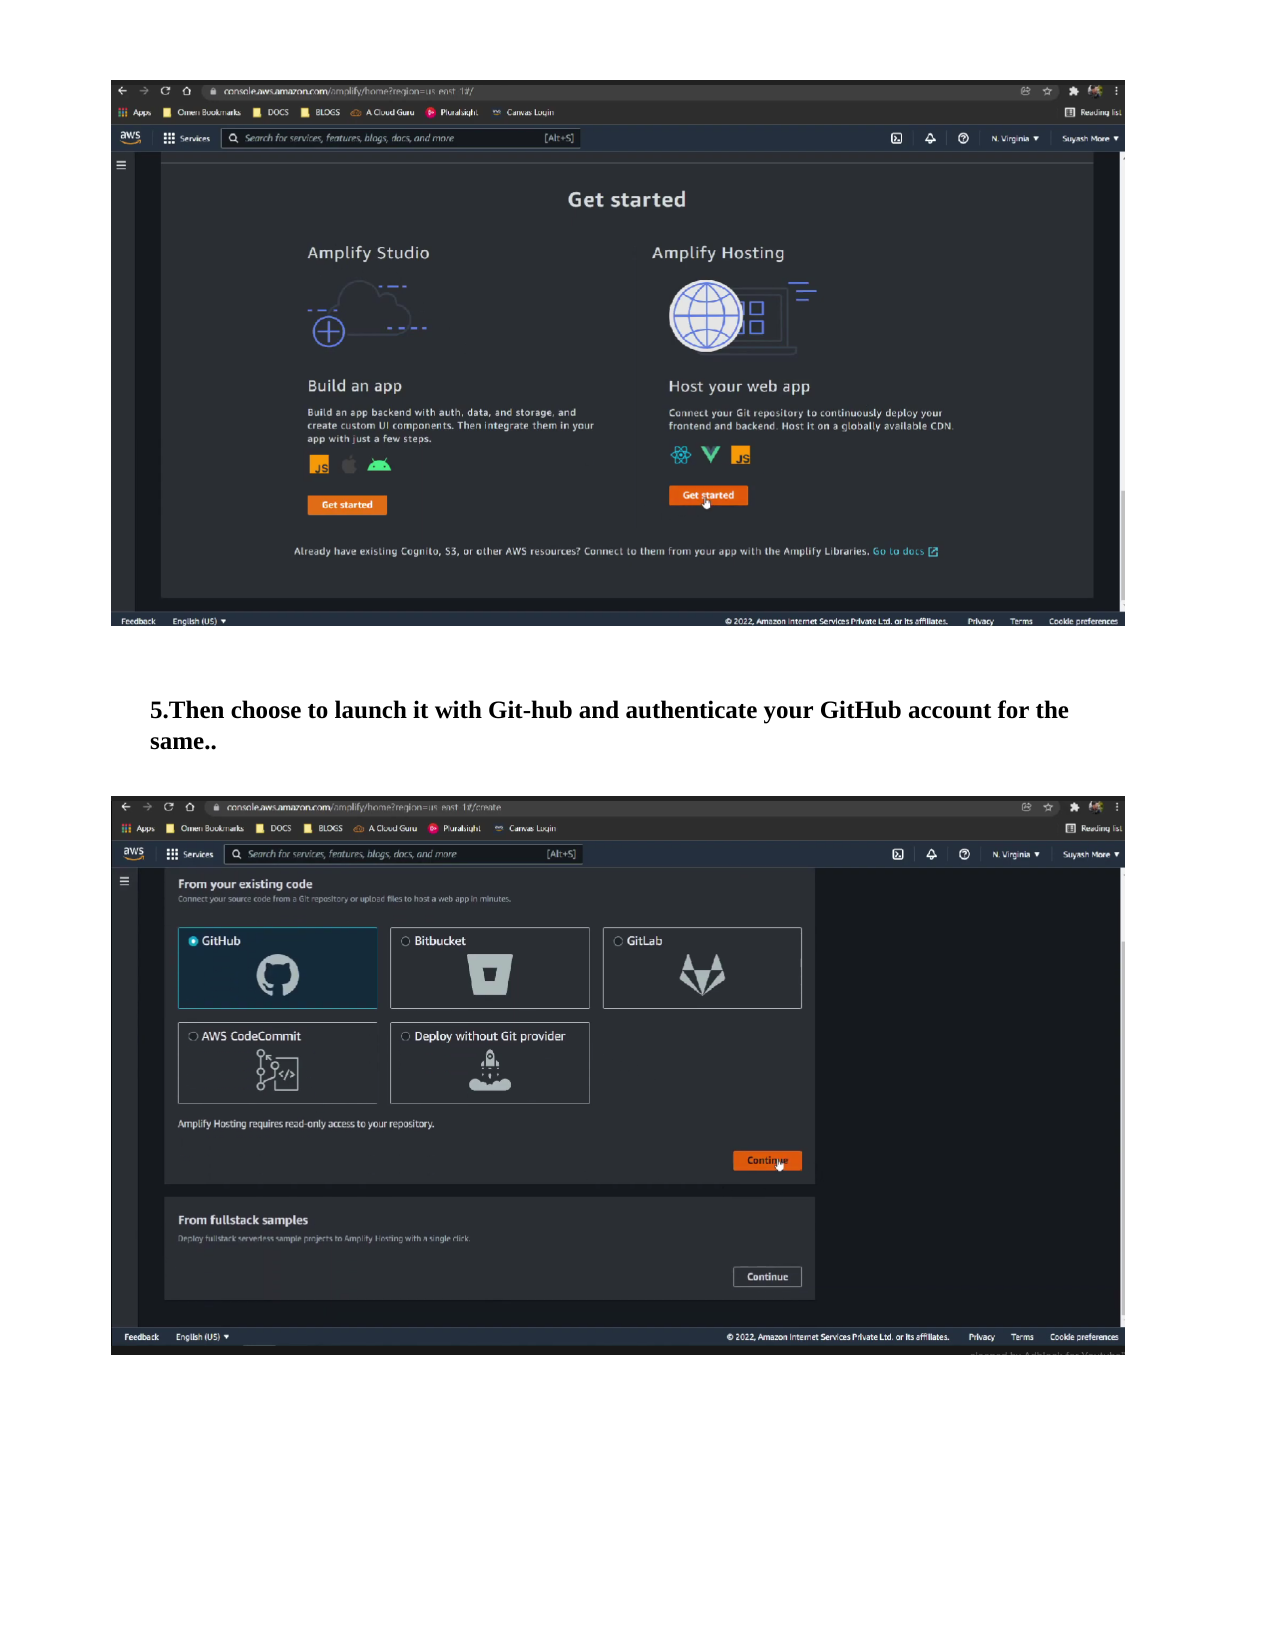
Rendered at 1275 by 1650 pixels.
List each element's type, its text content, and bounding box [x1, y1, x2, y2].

text 5.Then choose to launch it with Git-hub and authenticate your GitHub account for the same.. [150, 695, 1125, 755]
picture [111, 80, 1125, 626]
picture [111, 796, 1125, 1355]
